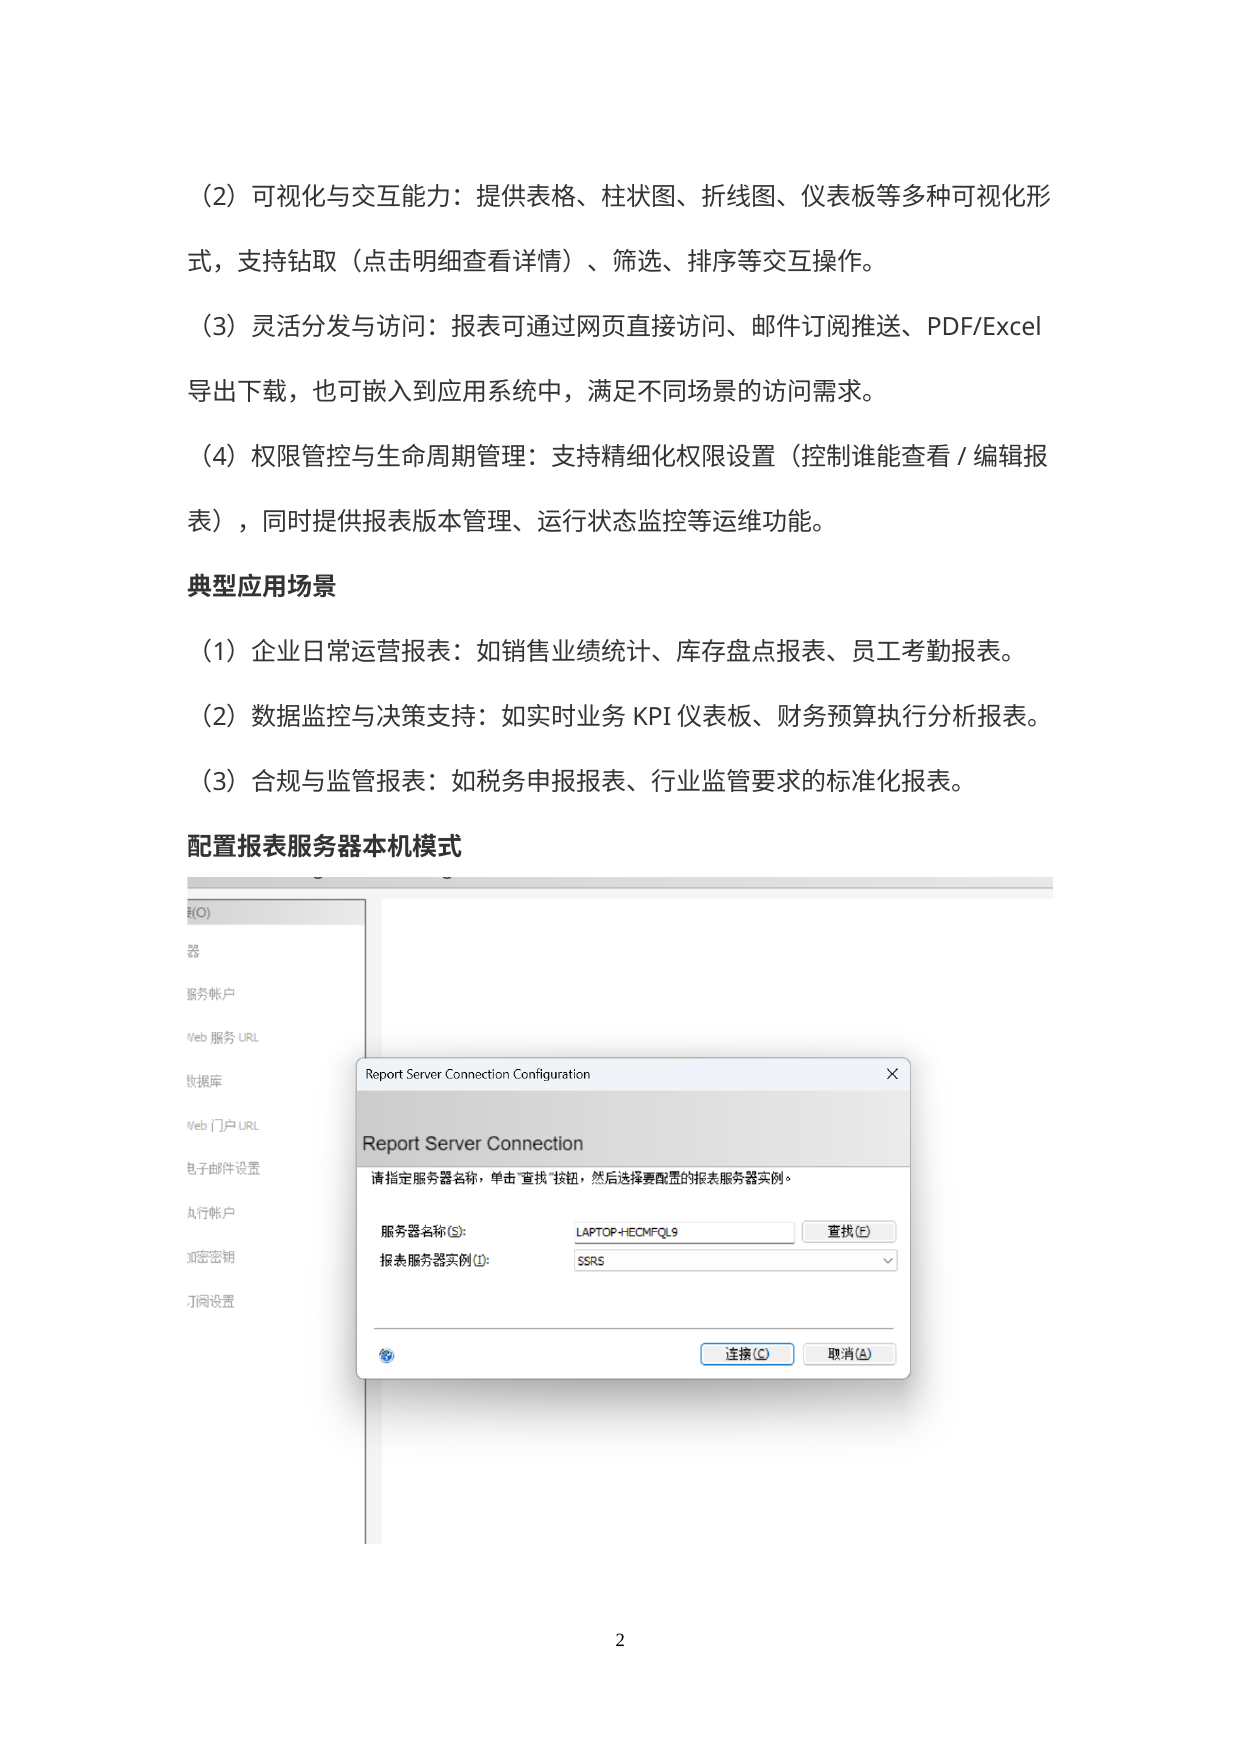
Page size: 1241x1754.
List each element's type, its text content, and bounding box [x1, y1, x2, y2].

text （3）合规与监管报表：如税务申报报表、行业监管要求的标准化报表。 [187, 747, 1053, 812]
text 配置报表服务器本机模式 [187, 812, 1053, 877]
text （2）数据监控与决策支持：如实时业务 KPI 仪表板、财务预算执行分析报表。 [187, 682, 1053, 747]
text （4）权限管控与生命周期管理：支持精细化权限设置（控制谁能查看 / 编辑报表），同时提供报表版本管理、运行状态监控等运维功能。 [187, 422, 1053, 552]
text （3）灵活分发与访问：报表可通过网页直接访问、邮件订阅推送、PDF/Excel 导出下载，也可嵌入到应用系统中，满足不同场景的访问需求。 [187, 292, 1053, 422]
text （1）企业日常运营报表：如销售业绩统计、库存盘点报表、员工考勤报表。 [187, 617, 1053, 682]
text 典型应用场景 [187, 552, 1053, 617]
text （2）可视化与交互能力：提供表格、柱状图、折线图、仪表板等多种可视化形式，支持钻取（点击明细查看详情）、筛选、排序等交互操作。 [187, 162, 1053, 292]
picture [187, 877, 1053, 1544]
